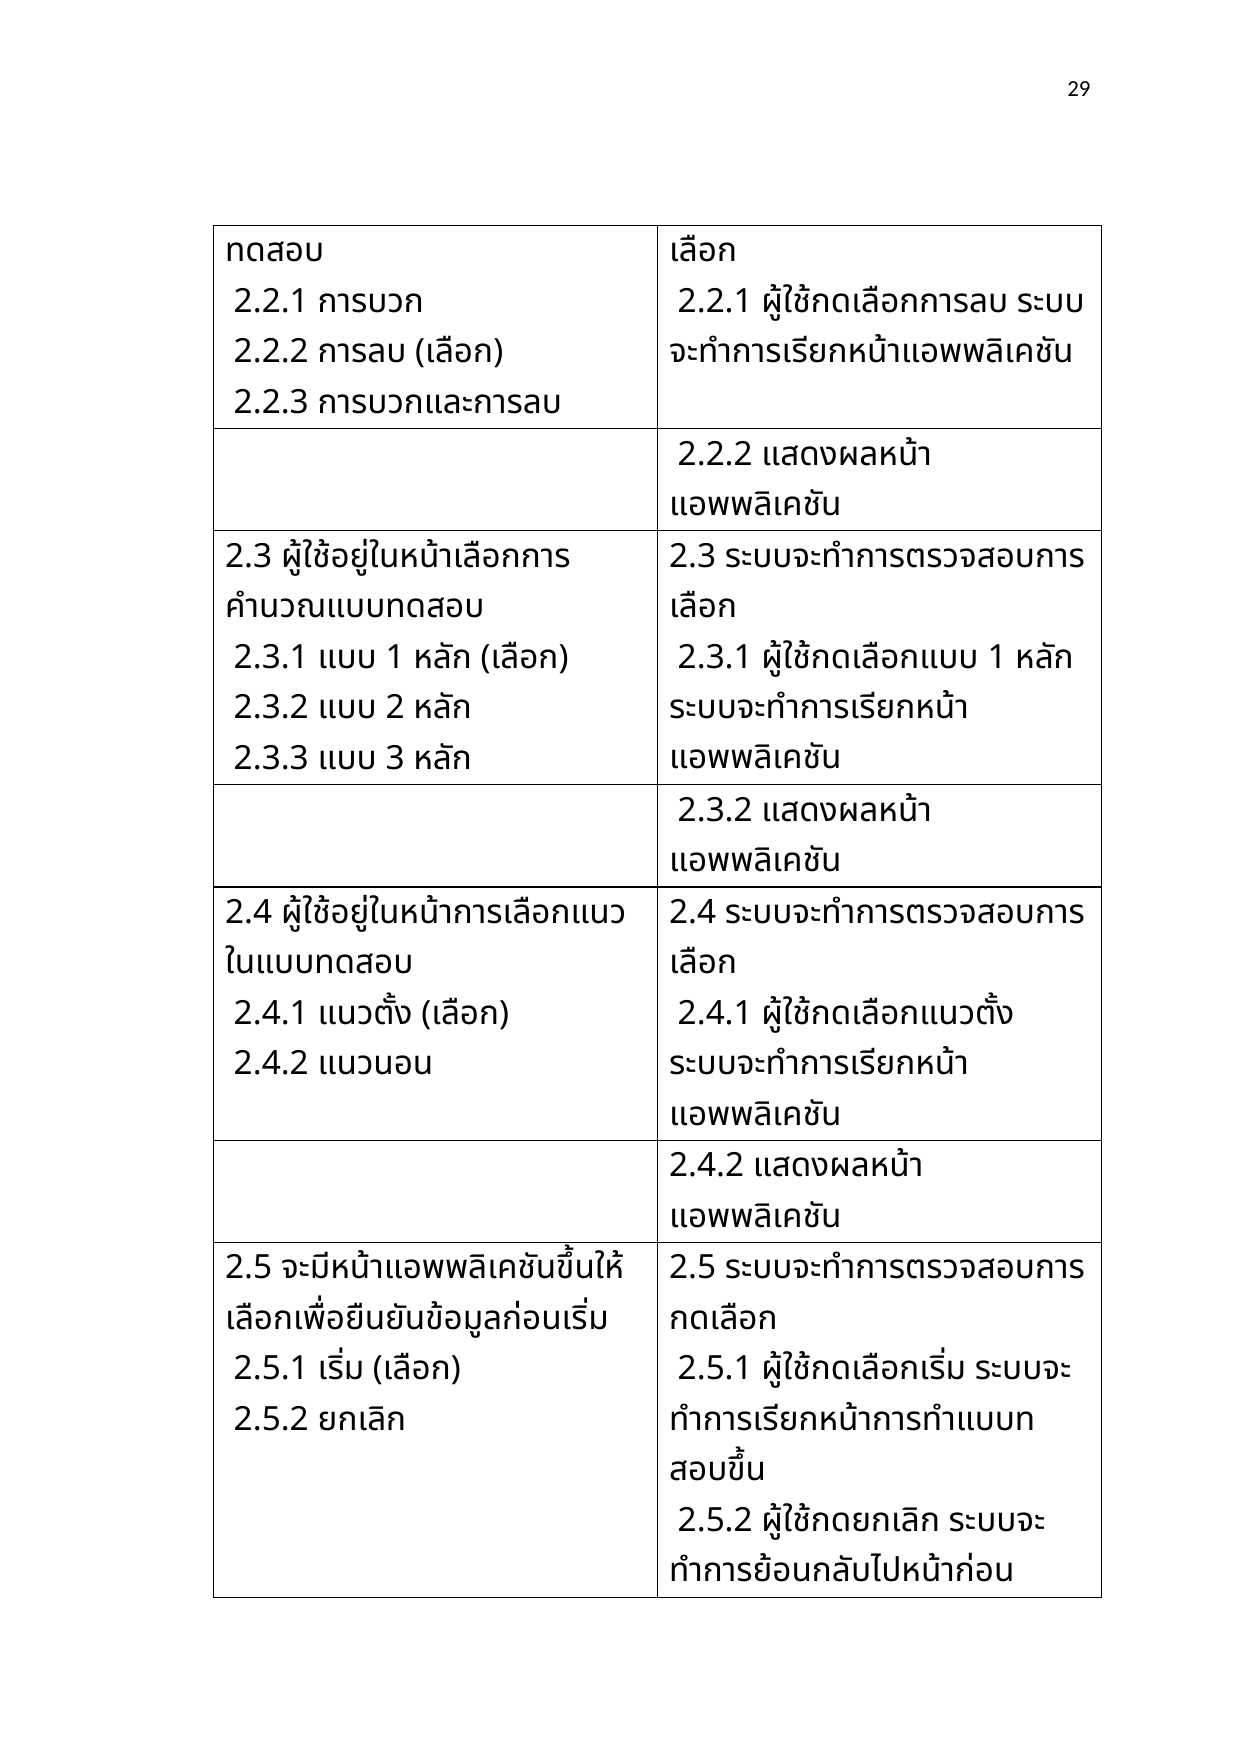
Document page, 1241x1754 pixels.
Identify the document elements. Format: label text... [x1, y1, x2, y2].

table_cell [214, 785, 657, 886]
table_cell 2.2.2 แสดงผลหน้าแอพพลิเคชัน [658, 429, 1101, 530]
table_cell 2.4 ผู้ใช้อยู่ในหน้าการเลือกแนวในแบบทดสอบ 2.4.1 แนวตั้ง (เลือก) 2.4.2 แนวนอน [214, 888, 657, 1140]
table_cell 2.3 ระบบจะทำการตรวจสอบการเลือก 2.3.1 ผู้ใช้กดเลือกแบบ 1 หลัก ระบบจะทำการเรียกหน้าแอพพลิเคชัน [658, 531, 1101, 784]
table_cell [658, 226, 1101, 428]
table_cell 2.5 ระบบจะทำการตรวจสอบการกดเลือก 2.5.1 ผู้ใช้กดเลือกเริ่ม ระบบจะทำการเรียกหน้าการทำแบบทสอบขึ้น 2.5.2 ผู้ใช้กดยกเลิก ระบบจะทำการย้อนกลับไปหน้าก่อน [658, 1243, 1101, 1597]
table_cell [214, 429, 657, 530]
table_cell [214, 226, 657, 428]
table_cell 2.3.2 แสดงผลหน้าแอพพลิเคชัน [658, 785, 1101, 886]
table_cell 2.5 จะมีหน้าแอพพลิเคชันขึ้นให้เลือกเพื่อยืนยันข้อมูลก่อนเริ่ม 2.5.1 เริ่ม (เลือก) 2.5.2 ยกเลิก [214, 1243, 657, 1597]
table_cell 2.3 ผู้ใช้อยู่ในหน้าเลือกการคำนวณแบบทดสอบ 2.3.1 แบบ 1 หลัก (เลือก) 2.3.2 แบบ 2 หลัก 2.3.3 แบบ 3 หลัก [214, 531, 657, 784]
table_cell 2.4 ระบบจะทำการตรวจสอบการเลือก 2.4.1 ผู้ใช้กดเลือกแนวตั้ง ระบบจะทำการเรียกหน้าแอพพลิเคชัน [658, 888, 1101, 1140]
table_cell 2.4.2 แสดงผลหน้าแอพพลิเคชัน [658, 1141, 1101, 1242]
table_cell [214, 1141, 657, 1242]
